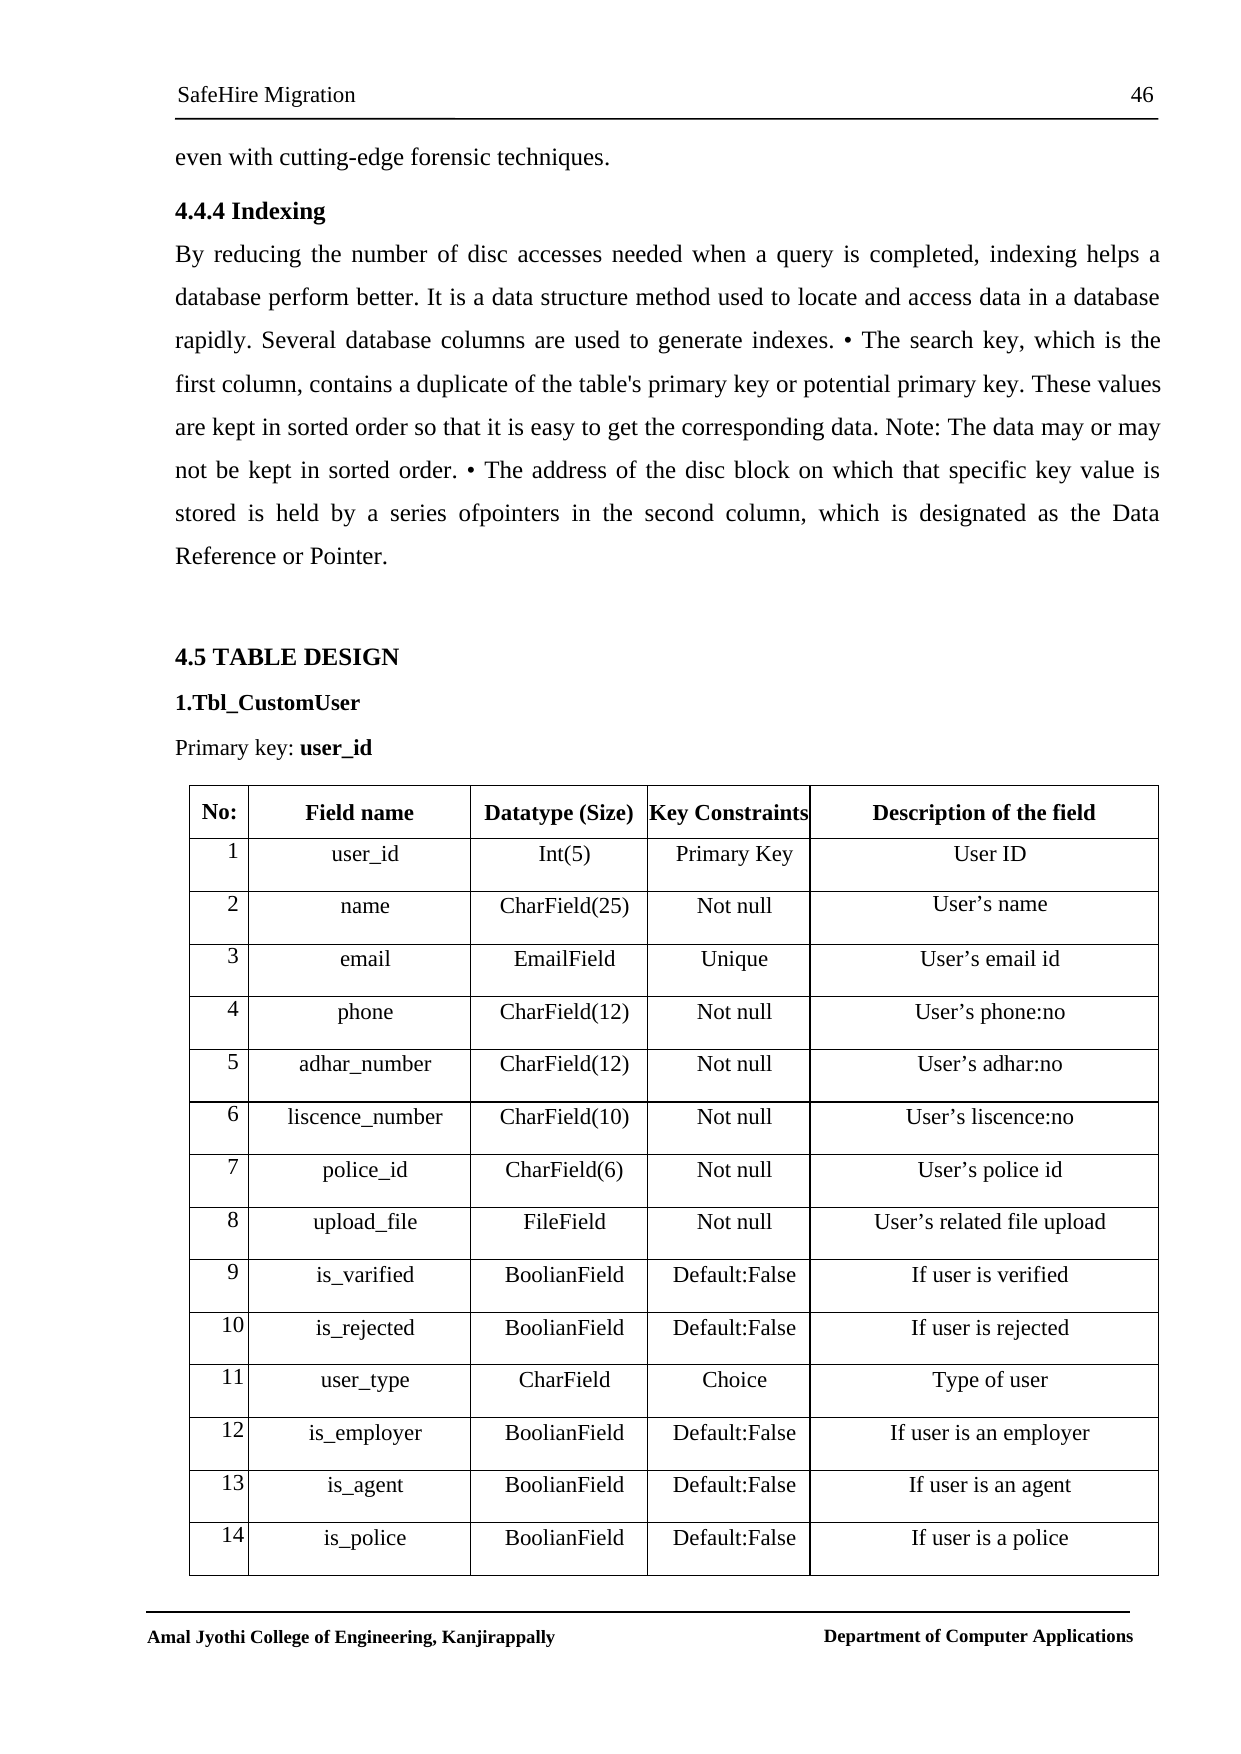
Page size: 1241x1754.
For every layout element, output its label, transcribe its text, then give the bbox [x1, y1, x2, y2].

table_cell is_agent [249, 1471, 470, 1522]
table_cell Default:False [648, 1313, 809, 1364]
table_cell police_id [249, 1155, 470, 1207]
table_cell Not null [648, 1155, 809, 1207]
table_cell CharField(6) [471, 1155, 647, 1207]
table_cell Default:False [648, 1260, 809, 1312]
table_cell User’s email id [811, 945, 1158, 996]
table_cell Int(5) [471, 839, 647, 891]
table_cell User’s adhar:no [811, 1050, 1158, 1101]
table_cell User ID [811, 839, 1158, 891]
text 4.4.4 Indexing [175, 196, 1034, 225]
table_cell Not null [648, 1208, 809, 1259]
table_cell 9 [190, 1260, 248, 1312]
table_cell BoolianField [471, 1260, 647, 1312]
table_cell is_rejected [249, 1313, 470, 1364]
table_cell 12 [190, 1418, 248, 1469]
table_cell EmailField [471, 945, 647, 996]
text By reducing the number of disc accesses needed when a query is completed, indexing helps a database perform better. It is a data structure method used to locate and access data in a database rapidly. Several database columns are used to generate indexes. • The search key, which is the first column, contains a duplicate of the table's primary key or potential primary key. These values are kept in sorted order so that it is easy to get the corresponding data. Note: The data may or may not be kept in sorted order. • The address of the disc block on which that specific key value is stored is held by a series ofpointers in the second column, which is designated as the Data Reference or Pointer. [175, 239, 1162, 570]
table_cell BoolianField [471, 1523, 647, 1575]
table_cell CharField(10) [471, 1103, 647, 1154]
text 1.Tbl_CustomUser [175, 688, 1162, 715]
table_cell Not null [648, 1103, 809, 1154]
table_cell Default:False [648, 1523, 809, 1575]
table_cell If user is an agent [811, 1471, 1158, 1522]
table_cell adhar_number [249, 1050, 470, 1101]
table_cell name [249, 892, 470, 943]
table_cell If user is verified [811, 1260, 1158, 1312]
table_cell is_police [249, 1523, 470, 1575]
table_cell user_type [249, 1365, 470, 1417]
table_cell 8 [190, 1208, 248, 1259]
table_cell User’s police id [811, 1155, 1158, 1207]
text Primary key: user_id [175, 734, 1162, 760]
table_cell phone [249, 997, 470, 1049]
table_cell FileField [471, 1208, 647, 1259]
table_cell Default:False [648, 1471, 809, 1522]
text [175, 142, 1162, 170]
table_cell User’s related file upload [811, 1208, 1158, 1259]
table_cell email [249, 945, 470, 996]
table_cell 4 [190, 997, 248, 1049]
table_cell user_id [249, 839, 470, 891]
table_cell CharField [471, 1365, 647, 1417]
table_header Datatype (Size) [471, 786, 647, 838]
table_cell Type of user [811, 1365, 1158, 1417]
table_cell User’s phone:no [811, 997, 1158, 1049]
table_header Description of the field [811, 786, 1158, 838]
table_cell Not null [648, 997, 809, 1049]
table_cell BoolianField [471, 1471, 647, 1522]
table_cell 11 [190, 1365, 248, 1417]
table_cell Unique [648, 945, 809, 996]
table_cell CharField(25) [471, 892, 647, 943]
table_cell is_employer [249, 1418, 470, 1469]
table_header Field name [249, 786, 470, 838]
table_cell If user is an employer [811, 1418, 1158, 1469]
table_cell Primary Key [648, 839, 809, 891]
table_header No: [190, 786, 248, 838]
table_cell is_varified [249, 1260, 470, 1312]
table_cell Not null [648, 892, 809, 943]
table_cell Not null [648, 1050, 809, 1101]
table_cell User’s name [811, 892, 1158, 943]
table_cell 10 [190, 1313, 248, 1364]
subtitle 4.5 TABLE DESIGN [175, 642, 1026, 671]
table_cell 6 [190, 1103, 248, 1154]
table_cell BoolianField [471, 1313, 647, 1364]
table_cell liscence_number [249, 1103, 470, 1154]
table_cell If user is a police [811, 1523, 1158, 1575]
table_cell 5 [190, 1050, 248, 1101]
table_cell upload_file [249, 1208, 470, 1259]
table_cell 2 [190, 892, 248, 943]
table_cell Default:False [648, 1418, 809, 1469]
table_cell User’s liscence:no [811, 1103, 1158, 1154]
table_cell If user is rejected [811, 1313, 1158, 1364]
table_cell Choice [648, 1365, 809, 1417]
table_cell BoolianField [471, 1418, 647, 1469]
table_cell 7 [190, 1155, 248, 1207]
table_cell 14 [190, 1523, 248, 1575]
table_cell 1 [190, 839, 248, 891]
table_cell 13 [190, 1471, 248, 1522]
table_cell 3 [190, 945, 248, 996]
table_header Key Constraints [648, 786, 809, 838]
table_cell CharField(12) [471, 1050, 647, 1101]
table_cell CharField(12) [471, 997, 647, 1049]
